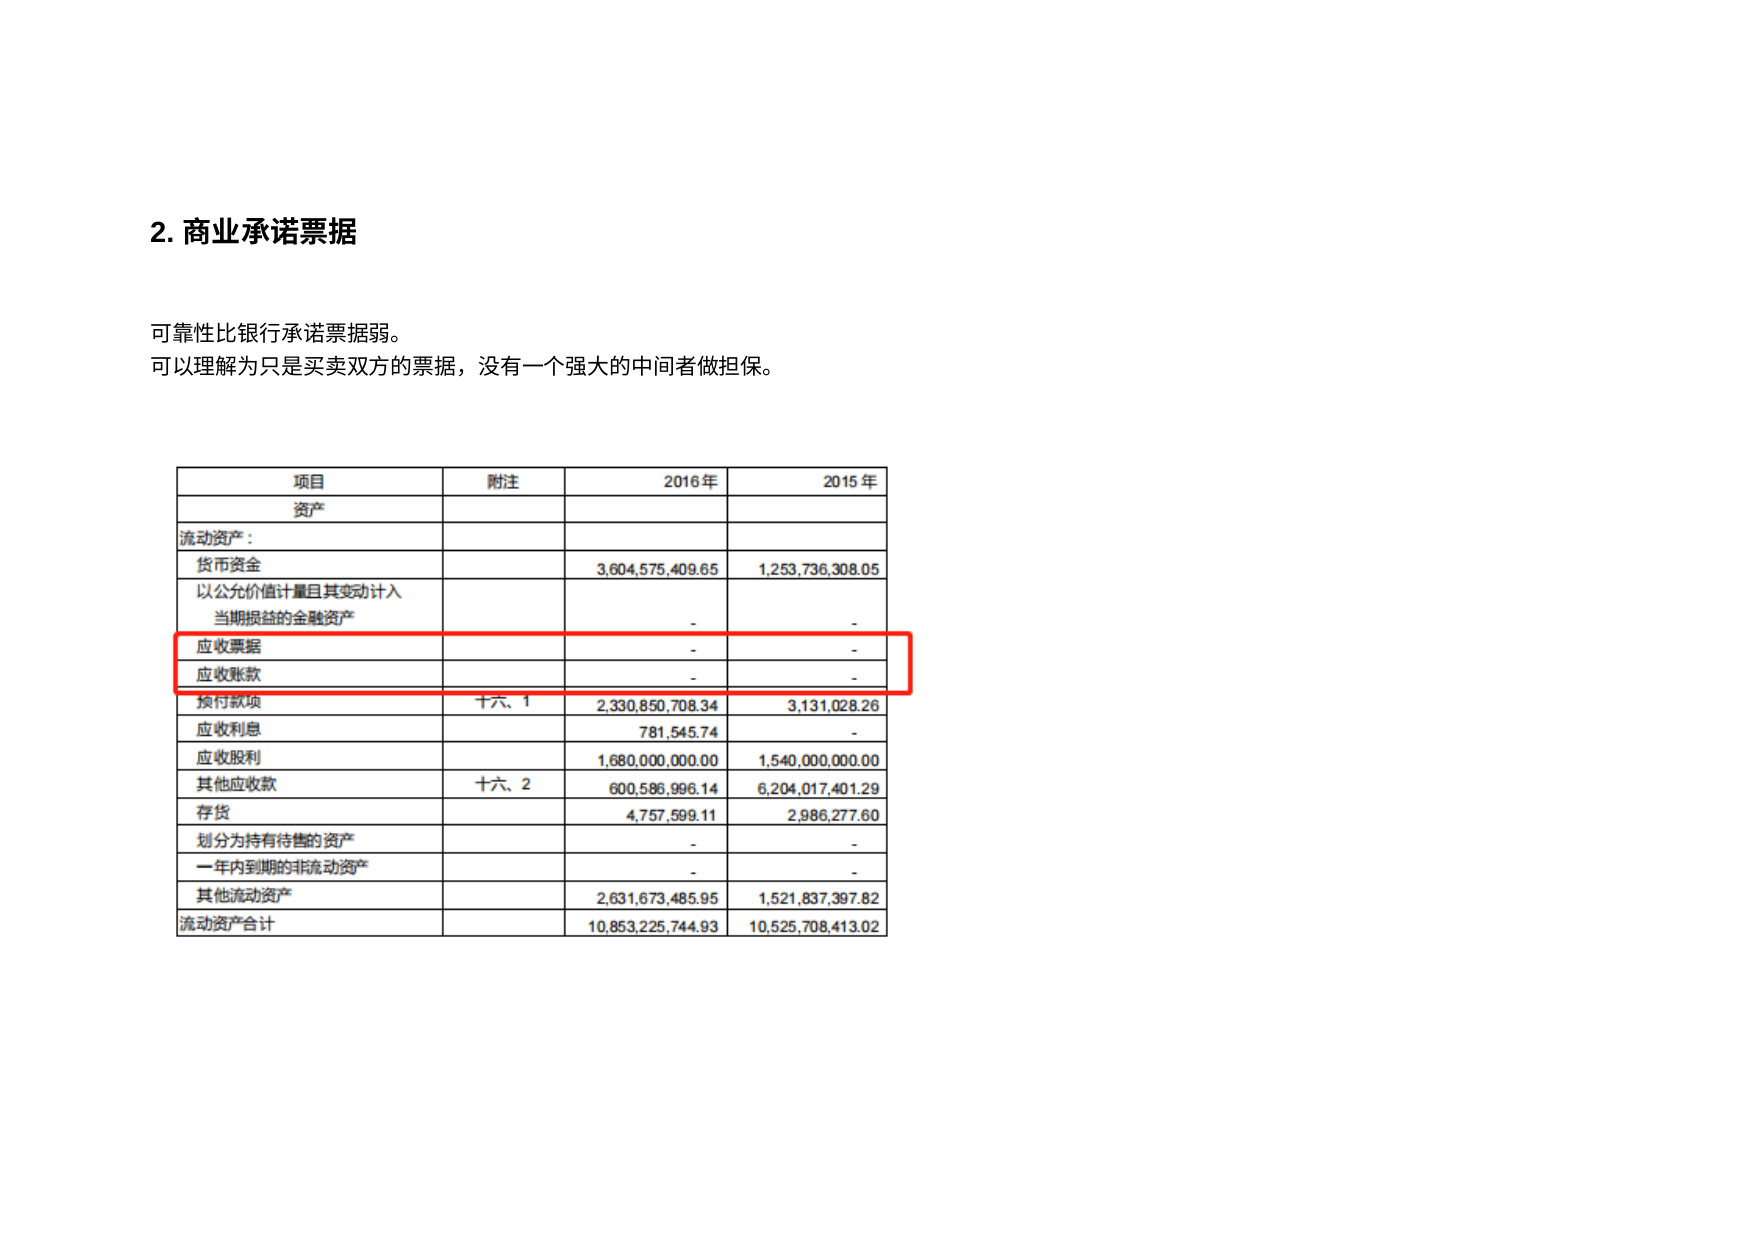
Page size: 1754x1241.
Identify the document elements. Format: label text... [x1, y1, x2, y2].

subtitle 商业承诺票据 [150, 198, 1604, 263]
text 可以理解为只是买卖双方的票据，没有一个强大的中间者做担保。 [150, 348, 1604, 381]
picture [150, 446, 963, 995]
text 可靠性比银行承诺票据弱。 [150, 316, 1604, 348]
